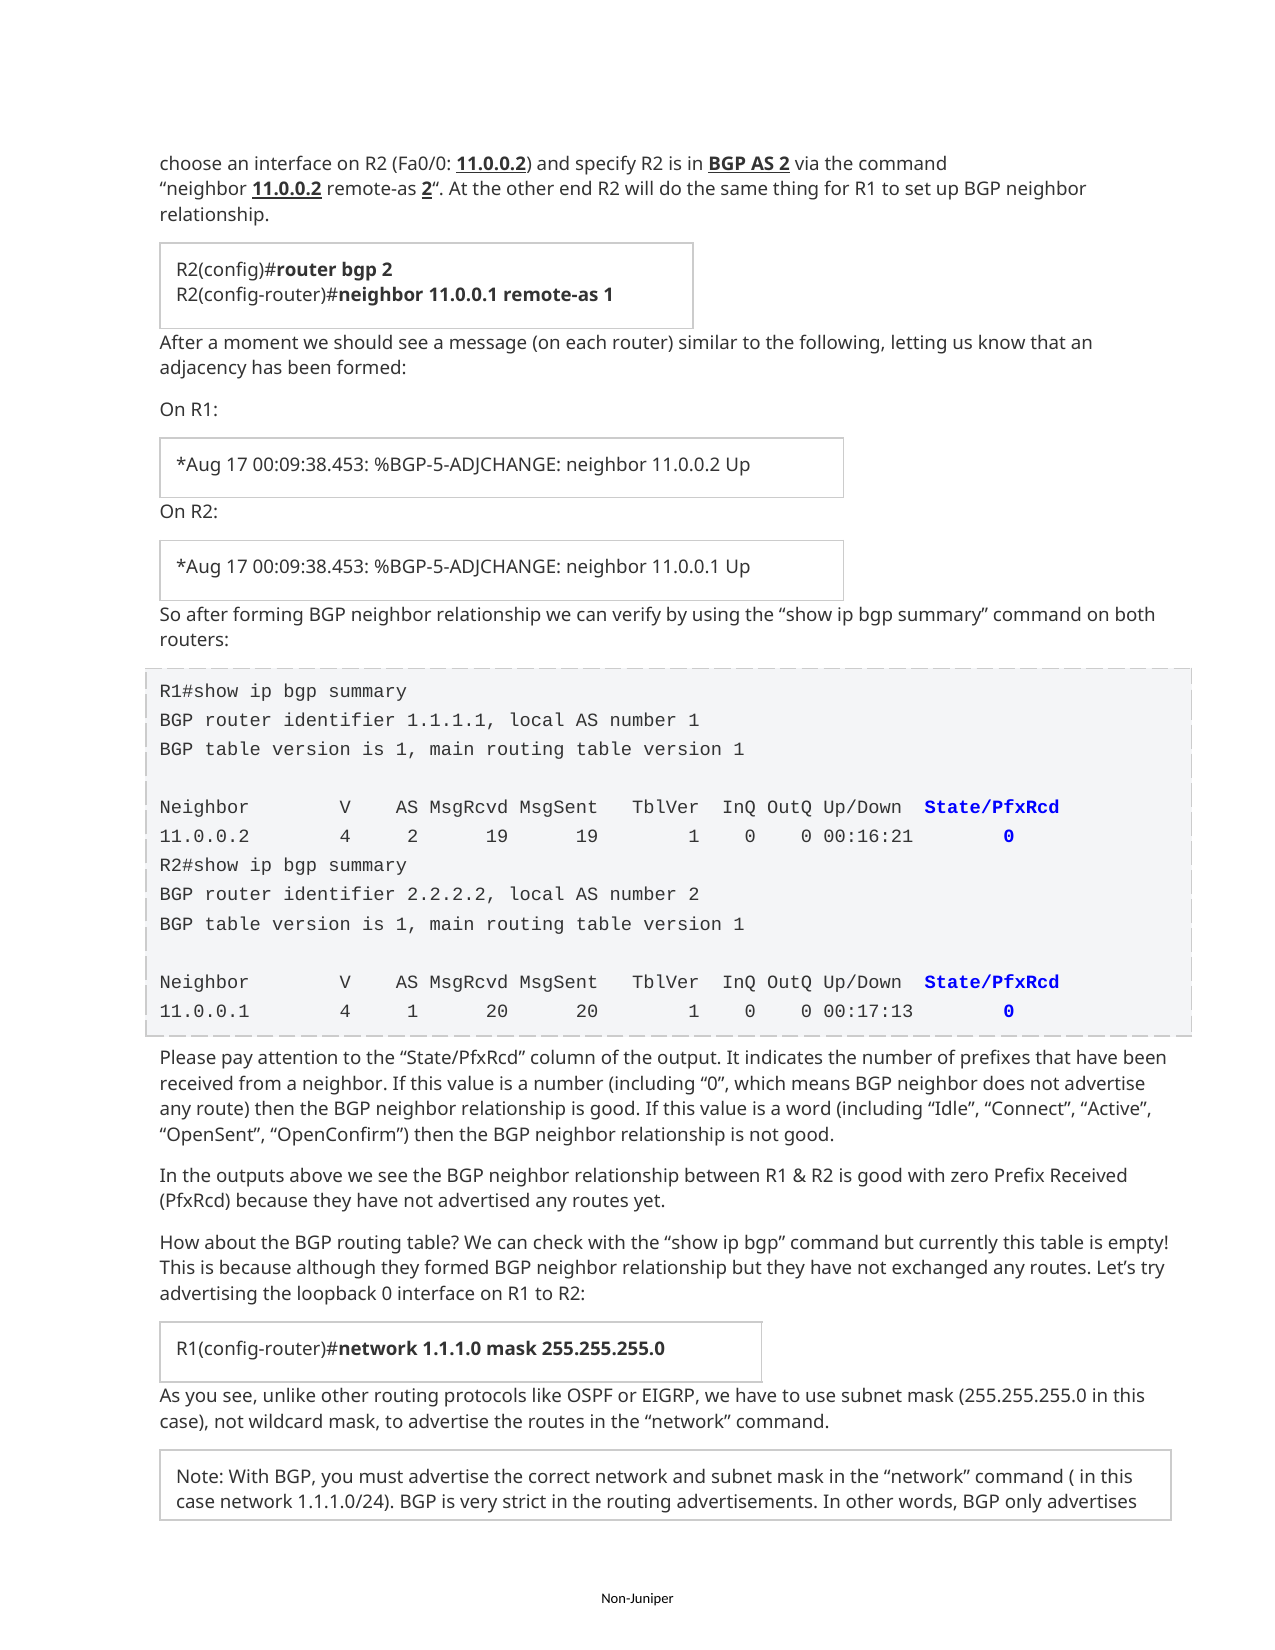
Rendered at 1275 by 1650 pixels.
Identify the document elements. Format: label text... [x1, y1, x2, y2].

text In the outputs above we see the BGP neighbor relationship between R1 & R2 is good with zero Prefix Received (PfxRcd) because they have not advertised any routes yet. [159, 1162, 1172, 1213]
table_header *Aug 17 00:09:38.453: %BGP-5-ADJCHANGE: neighbor 11.0.0.1 Up [161, 541, 843, 599]
text On R2: [159, 498, 1172, 524]
text As you see, unlike other routing protocols like OSPF or EIGRP, we have to use subnet mask (255.255.255.0 in this case), not wildcard mask, to advertise the routes in the “network” command. [159, 1383, 1172, 1434]
text BGP table version is 1, main routing table version 1 [145, 726, 1192, 755]
text R1#show ip bgp summary [145, 668, 1192, 697]
text BGP table version is 1, main routing table version 1 [145, 900, 1192, 929]
text Neighbor V AS MsgRcvd MsgSent TblVer InQ OutQ Up/Down State/PfxRcd [145, 958, 1192, 987]
text Please pay attention to the “State/PfxRcd” column of the output. It indicates the number of prefixes that have been received from a neighbor. If this value is a number (including “0”, which means BGP neighbor does not advertise any route) then the BGP neighbor relationship is good. If this value is a word (including “Idle”, “Connect”, “Active”, “OpenSent”, “OpenConfirm”) then the BGP neighbor relationship is not good. [159, 1044, 1172, 1147]
text 11.0.0.1 4 1 20 20 1 0 0 00:17:13 0 [145, 987, 1192, 1037]
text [159, 150, 1172, 227]
table_header R2(config)#router bgp 2 R2(config-router)#neighbor 11.0.0.1 remote-as 1 [161, 244, 692, 328]
table_header R1(config-router)#network 1.1.1.0 mask 255.255.255.0 [161, 1323, 761, 1381]
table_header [161, 1451, 1170, 1519]
table_header *Aug 17 00:09:38.453: %BGP-5-ADJCHANGE: neighbor 11.0.0.2 Up [161, 439, 843, 497]
text 11.0.0.2 4 2 19 19 1 0 0 00:16:21 0 [145, 813, 1192, 842]
text After a moment we should see a message (on each router) similar to the following, letting us know that an adjacency has been formed: [159, 329, 1172, 380]
text How about the BGP routing table? We can check with the “show ip bgp” command but currently this table is empty! This is because although they formed BGP neighbor relationship but they have not exchanged any routes. Let’s try advertising the loopback 0 interface on R1 to R2: [159, 1229, 1172, 1306]
text On R1: [159, 396, 1172, 421]
text Neighbor V AS MsgRcvd MsgSent TblVer InQ OutQ Up/Down State/PfxRcd [145, 784, 1192, 813]
text R2#show ip bgp summary [145, 842, 1192, 871]
text BGP router identifier 2.2.2.2, local AS number 2 [145, 871, 1192, 900]
text So after forming BGP neighbor relationship we can verify by using the “show ip bgp summary” command on both routers: [159, 601, 1172, 652]
text BGP router identifier 1.1.1.1, local AS number 1 [145, 697, 1192, 726]
